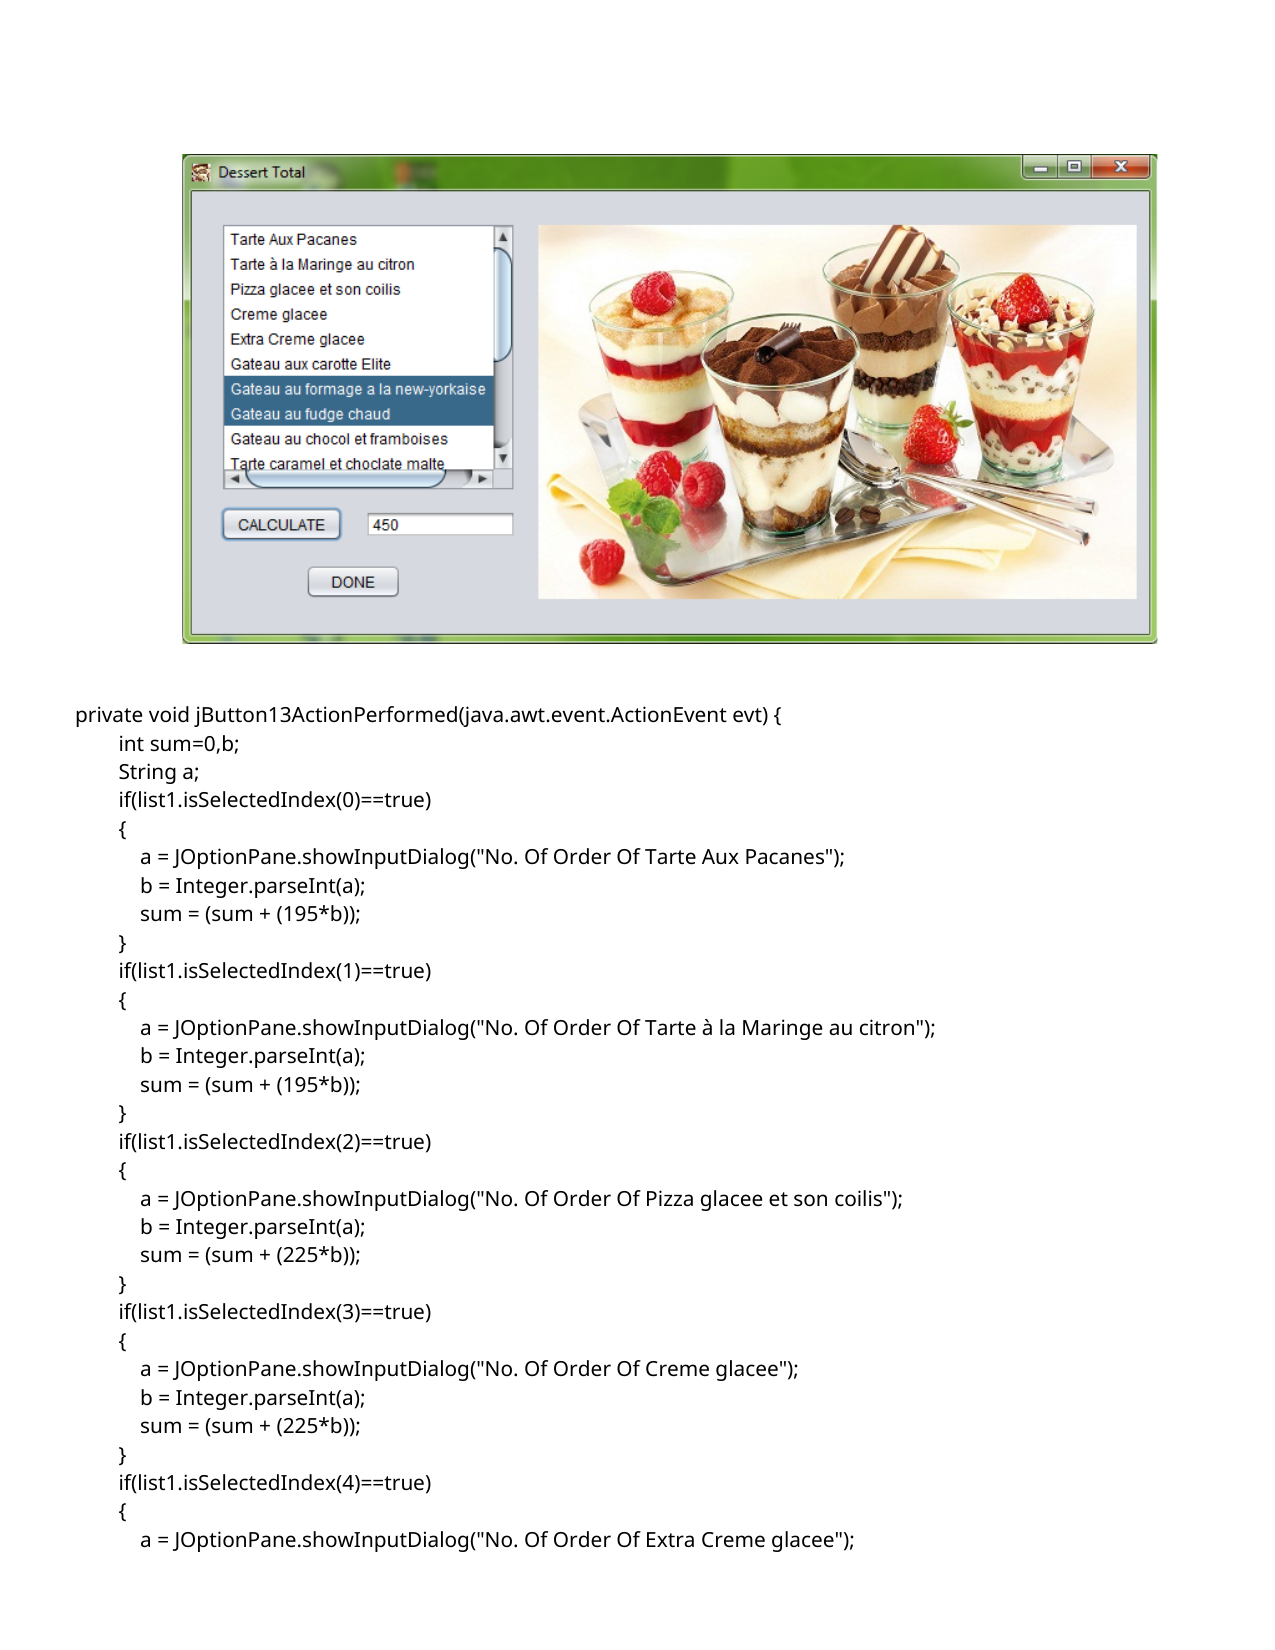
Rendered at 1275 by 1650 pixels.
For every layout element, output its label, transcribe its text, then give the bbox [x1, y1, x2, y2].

text sum = (sum + (225*b)); [75, 1241, 1200, 1269]
text b = Integer.parseInt(a); [75, 1212, 1200, 1241]
text if(list1.isSelectedIndex(1)==true) [75, 956, 1200, 985]
text { [75, 1497, 1200, 1525]
text String a; [75, 757, 1200, 786]
text int sum=0,b; [75, 729, 1200, 757]
text } [75, 928, 1200, 956]
text a = JOptionPane.showInputDialog("No. Of Order Of Extra Creme glacee"); [75, 1525, 1200, 1553]
text if(list1.isSelectedIndex(4)==true) [75, 1468, 1200, 1497]
text } [75, 1098, 1200, 1127]
text if(list1.isSelectedIndex(2)==true) [75, 1127, 1200, 1155]
text sum = (sum + (195*b)); [75, 1070, 1200, 1098]
text a = JOptionPane.showInputDialog("No. Of Order Of Tarte Aux Pacanes"); [75, 842, 1200, 871]
text a = JOptionPane.showInputDialog("No. Of Order Of Pizza glacee et son coilis"); [75, 1184, 1200, 1212]
text b = Integer.parseInt(a); [75, 871, 1200, 899]
text { [75, 985, 1200, 1013]
text b = Integer.parseInt(a); [75, 1042, 1200, 1070]
text } [75, 1269, 1200, 1297]
text { [75, 1155, 1200, 1184]
text if(list1.isSelectedIndex(0)==true) [75, 786, 1200, 814]
text } [75, 1440, 1200, 1468]
text { [75, 814, 1200, 842]
text b = Integer.parseInt(a); [75, 1383, 1200, 1411]
text if(list1.isSelectedIndex(3)==true) [75, 1297, 1200, 1326]
text private void jButton13ActionPerformed(java.awt.event.ActionEvent evt) { [75, 700, 1200, 729]
text a = JOptionPane.showInputDialog("No. Of Order Of Tarte à la Maringe au citron"); [75, 1013, 1200, 1042]
text sum = (sum + (195*b)); [75, 899, 1200, 928]
text a = JOptionPane.showInputDialog("No. Of Order Of Creme glacee"); [75, 1354, 1200, 1383]
text sum = (sum + (225*b)); [75, 1411, 1200, 1440]
text { [75, 1326, 1200, 1354]
picture [182, 154, 1158, 644]
